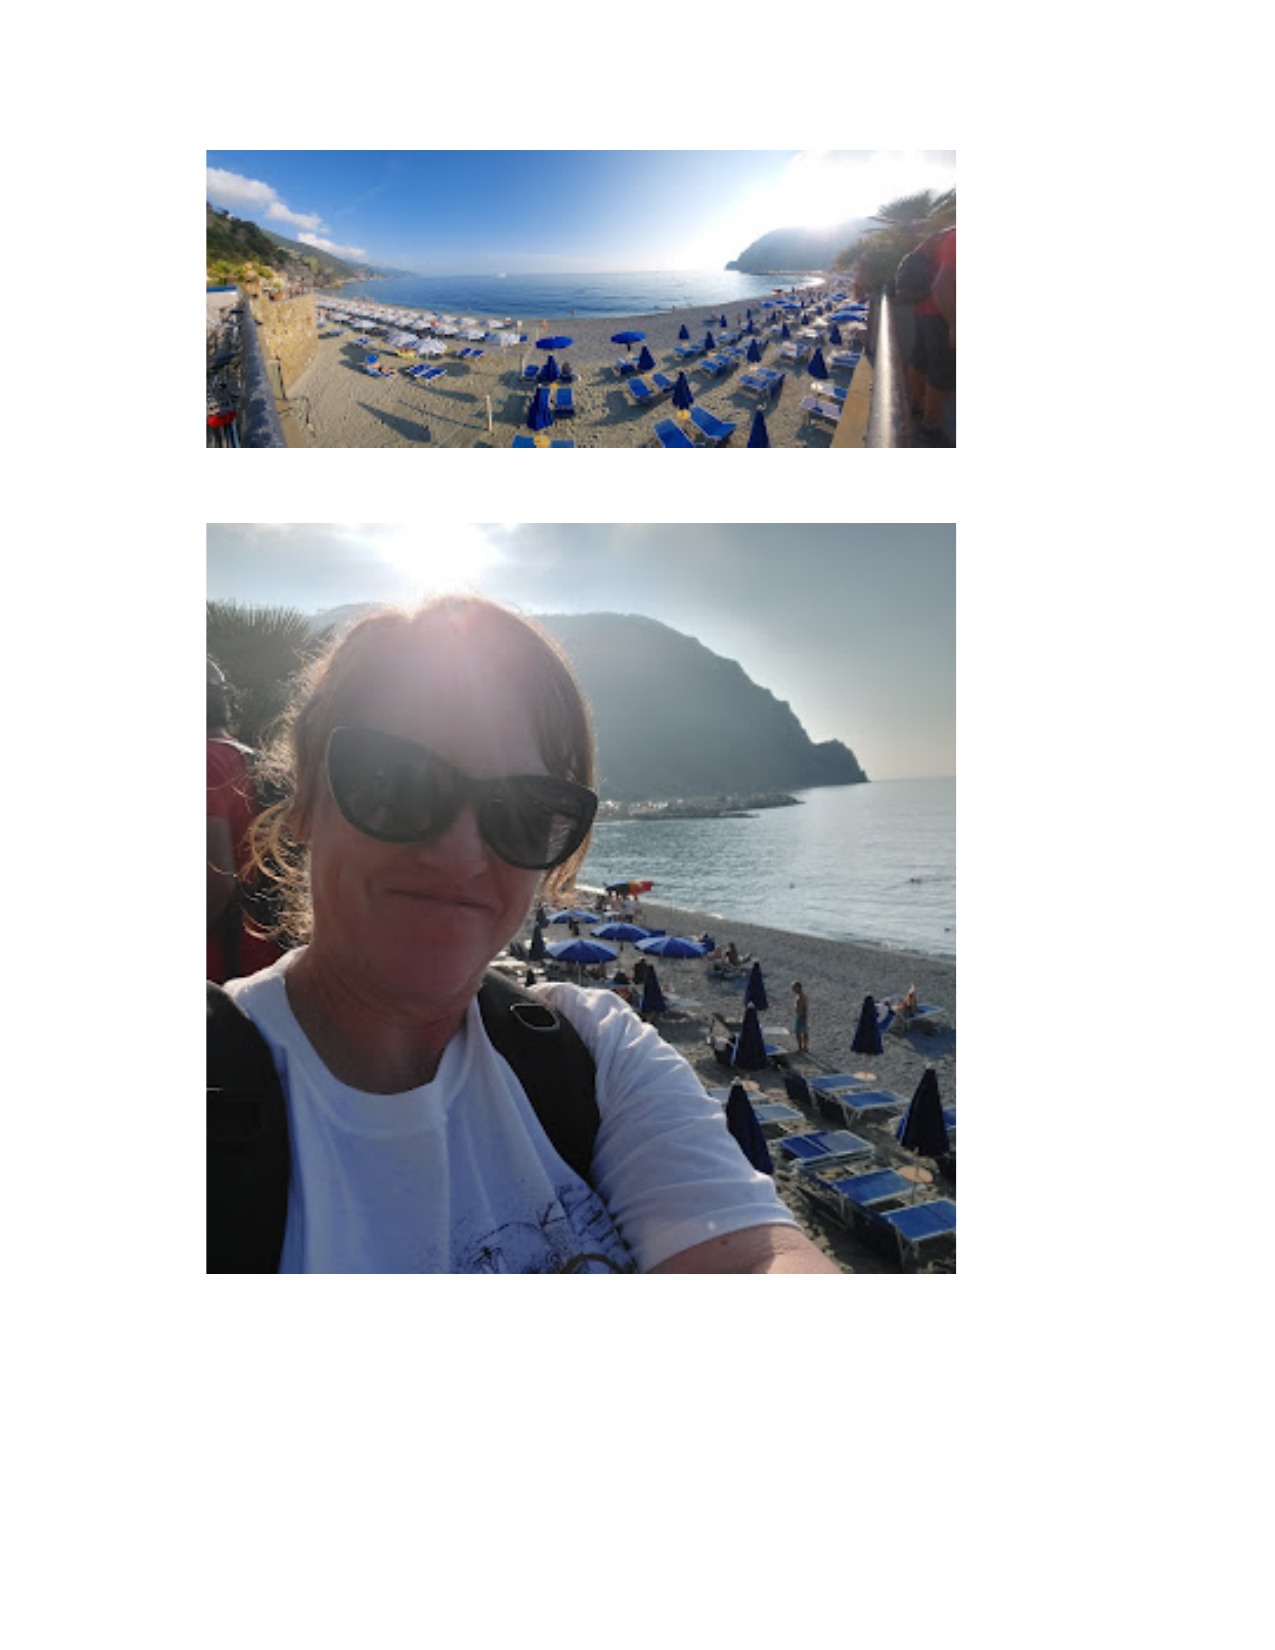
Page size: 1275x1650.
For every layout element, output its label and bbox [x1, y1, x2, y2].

picture [206, 523, 957, 1274]
picture [206, 150, 957, 448]
